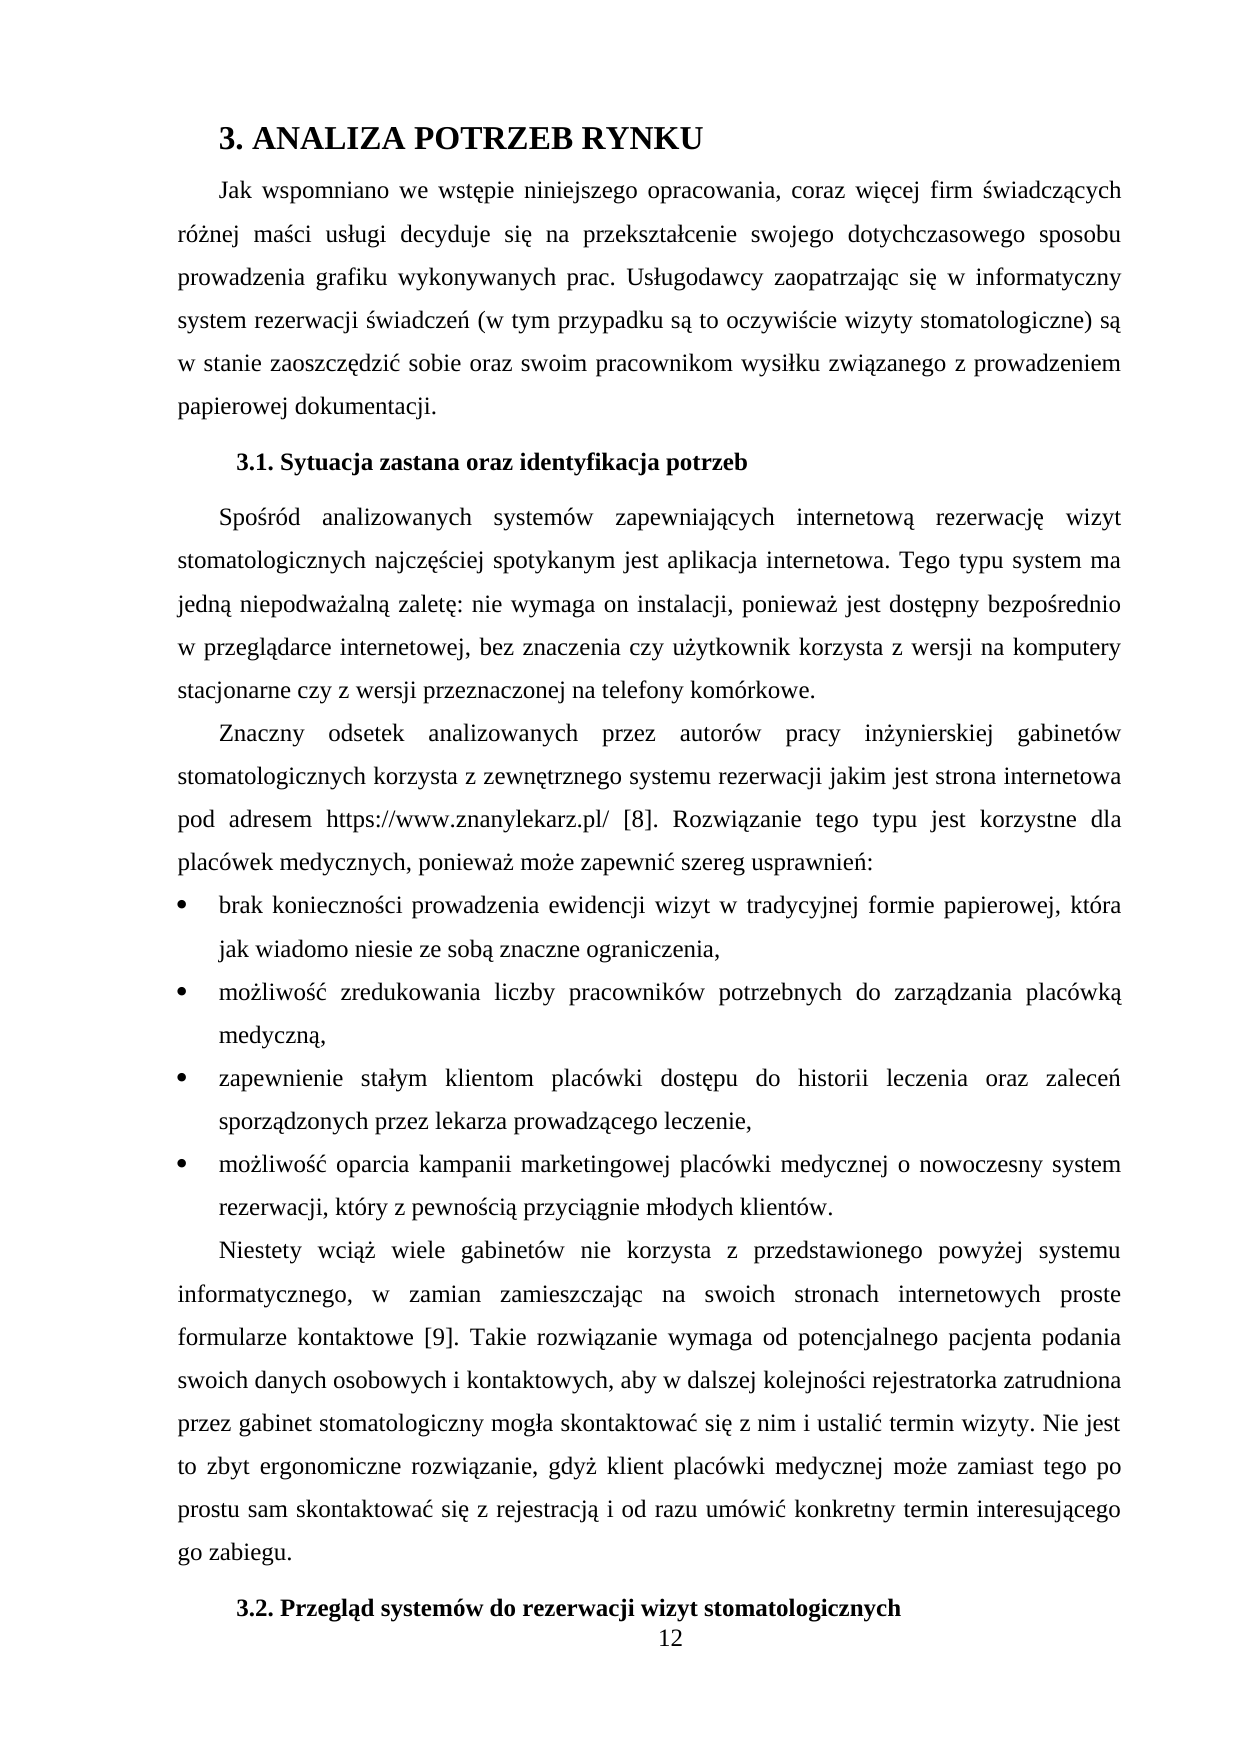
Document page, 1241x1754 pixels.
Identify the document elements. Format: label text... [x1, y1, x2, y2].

list zapewnienie stałym klientom placówki dostępu do historii leczenia oraz zaleceń sporządzonych przez lekarza prowadzącego leczenie, [177, 1063, 1122, 1135]
subtitle Sytuacja zastana oraz identyfikacja potrzeb [236, 447, 1122, 476]
text Niestety wciąż wiele gabinetów nie korzysta z przedstawionego powyżej systemu informatycznego, w zamian zamieszczając na swoich stronach internetowych proste formularze kontaktowe [9]. Takie rozwiązanie wymaga od potencjalnego pacjenta podania swoich danych osobowych i kontaktowych, aby w dalszej kolejności rejestratorka zatrudniona przez gabinet stomatologiczny mogła skontaktować się z nim i ustalić termin wizyty. Nie jest to zbyt ergonomiczne rozwiązanie, gdyż klient placówki medycznej może zamiast tego po prostu sam skontaktować się z rejestracją i od razu umówić konkretny termin interesującego go zabiegu. [177, 1236, 1122, 1566]
list możliwość oparcia kampanii marketingowej placówki medycznej o nowoczesny system rezerwacji, który z pewnością przyciągnie młodych klientów. [177, 1149, 1122, 1221]
subtitle Analiza potrzeb rynku [218, 118, 1122, 156]
text Spośród analizowanych systemów zapewniających internetową rezerwację wizyt stomatologicznych najczęściej spotykanym jest aplikacja internetowa. Tego typu system ma jedną niepodważalną zaletę: nie wymaga on instalacji, ponieważ jest dostępny bezpośrednio w przeglądarce internetowej, bez znaczenia czy użytkownik korzysta z wersji na komputery stacjonarne czy z wersji przeznaczonej na telefony komórkowe. [177, 502, 1122, 704]
list brak konieczności prowadzenia ewidencji wizyt w tradycyjnej formie papierowej, która jak wiadomo niesie ze sobą znaczne ograniczenia, [177, 891, 1122, 962]
text Znaczny odsetek analizowanych przez autorów pracy inżynierskiej gabinetów stomatologicznych korzysta z zewnętrznego systemu rezerwacji jakim jest strona internetowa pod adresem https://www.znanylekarz.pl/ [8]. Rozwiązanie tego typu jest korzystne dla placówek medycznych, ponieważ może zapewnić szereg usprawnień: [177, 718, 1122, 876]
text Jak wspomniano we wstępie niniejszego opracowania, coraz więcej firm świadczących różnej maści usługi decyduje się na przekształcenie swojego dotychczasowego sposobu prowadzenia grafiku wykonywanych prac. Usługodawcy zaopatrzając się w informatyczny system rezerwacji świadczeń (w tym przypadku są to oczywiście wizyty stomatologiczne) są w stanie zaoszczędzić sobie oraz swoim pracownikom wysiłku związanego z prowadzeniem papierowej dokumentacji. [177, 176, 1122, 420]
subtitle Przegląd systemów do rezerwacji wizyt stomatologicznych [236, 1593, 1122, 1622]
list możliwość zredukowania liczby pracowników potrzebnych do zarządzania placówką medyczną, [177, 977, 1122, 1049]
